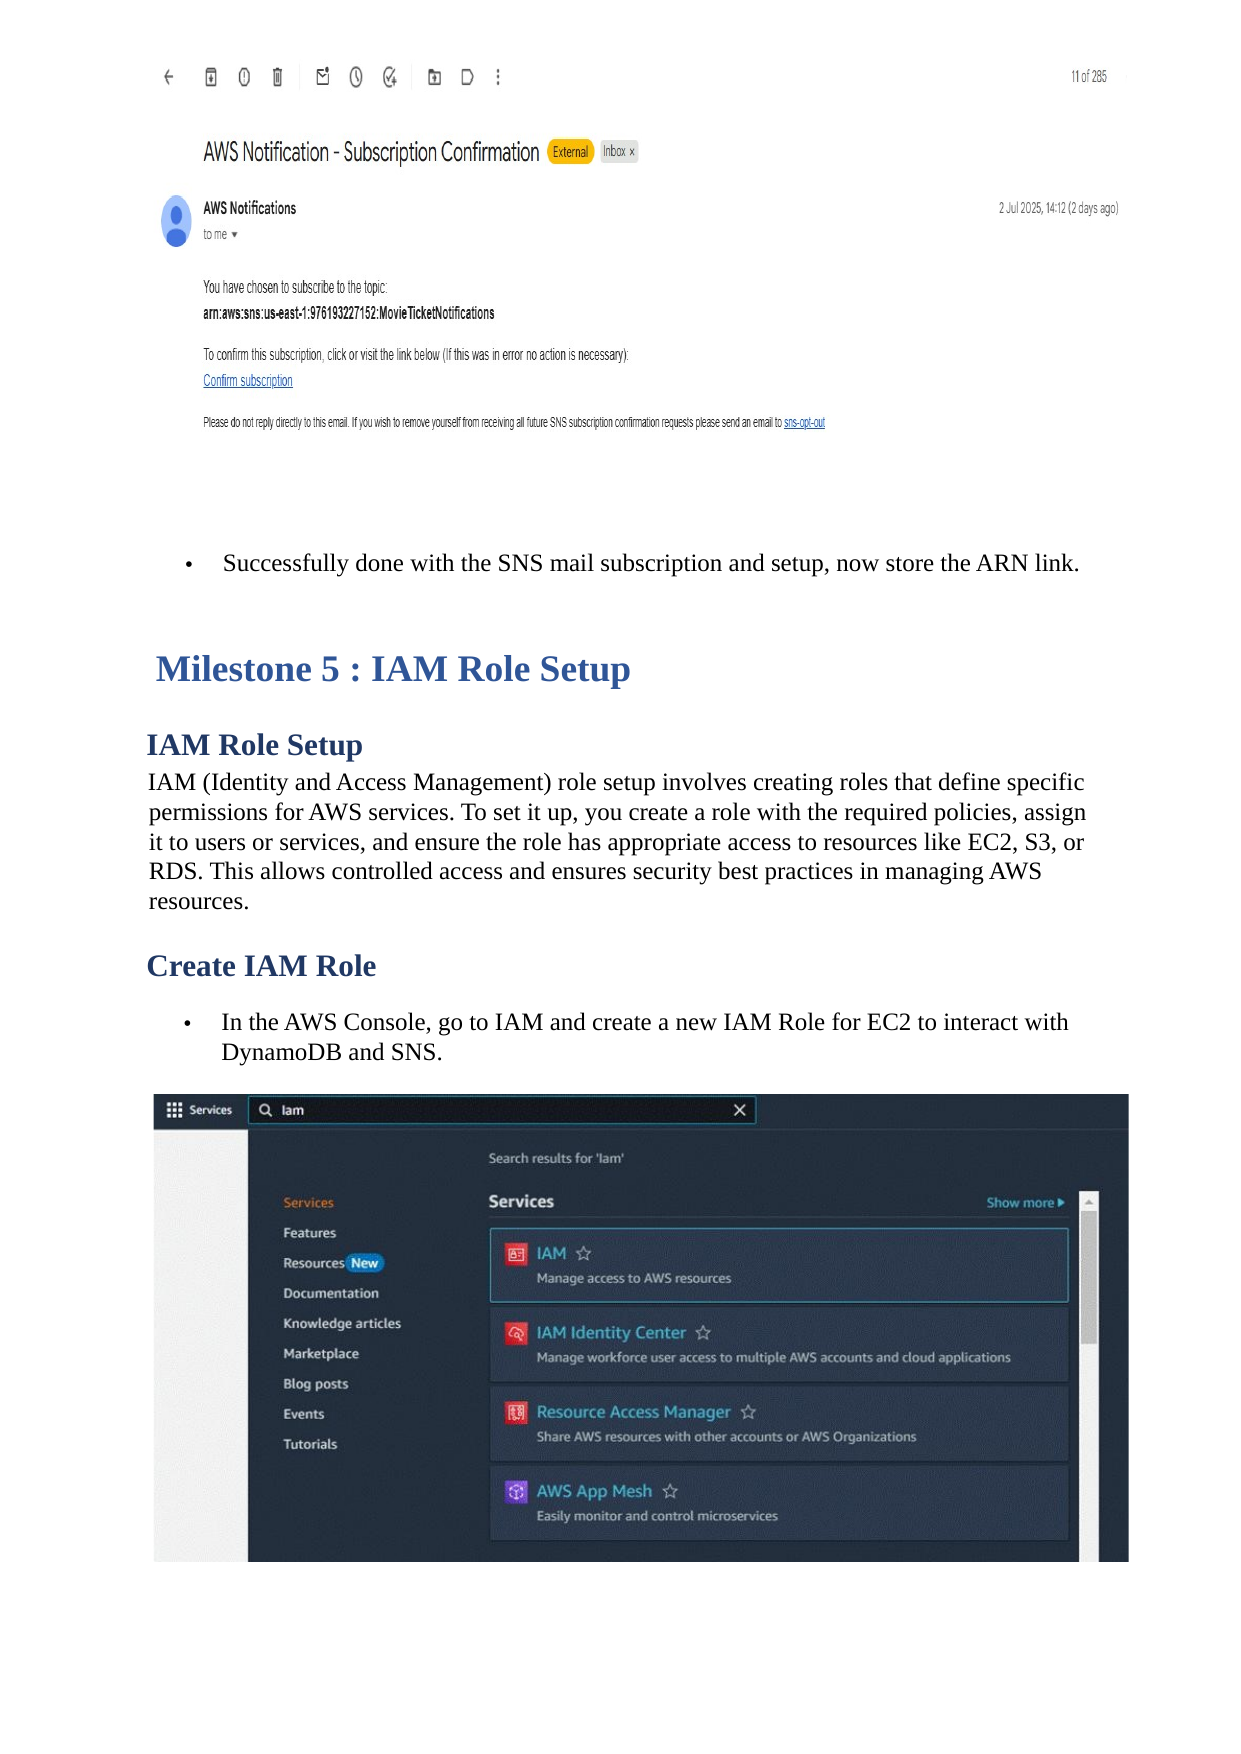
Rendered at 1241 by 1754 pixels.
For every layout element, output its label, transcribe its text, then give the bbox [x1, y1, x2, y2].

list In the AWS Console, go to IAM and create a new IAM Role for EC2 to interact with DynamoDB and SNS. [184, 1007, 1090, 1065]
subtitle Create IAM Role [146, 947, 1093, 983]
picture [153, 51, 1127, 461]
text Milestone 5 : IAM Role Setup [146, 646, 1207, 689]
picture [153, 1094, 1129, 1562]
subtitle IAM Role Setup [146, 726, 1093, 762]
list Successfully done with the SNS mail subscription and setup, now store the ARN link. [185, 548, 1103, 577]
text IAM (Identity and Access Management) role setup involves creating roles that define specific permissions for AWS services. To set it up, you create a role with the required policies, assign it to users or services, and ensure the role has appropriate access to resources like EC2, S3, or RDS. This allows controlled access and ensures security best practices in managing AWS resources. [148, 767, 1090, 914]
